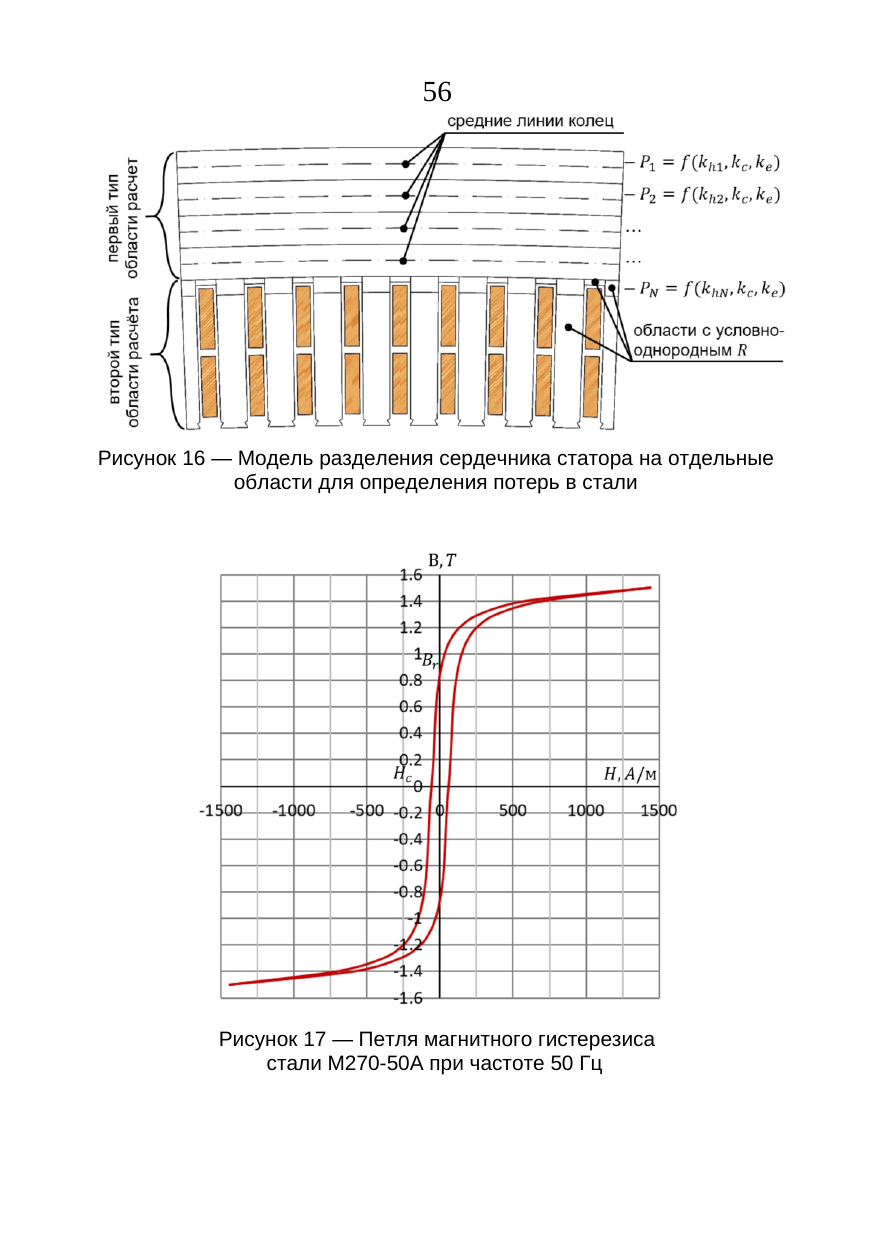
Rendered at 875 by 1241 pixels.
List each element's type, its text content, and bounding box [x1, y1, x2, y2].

picture [88, 107, 806, 434]
picture [181, 542, 690, 1014]
text Рисунок 16 — Модель разделения сердечника статора на отдельные области для определения потерь в стали [89, 446, 783, 494]
text стали М270-50A при частоте 50 Гц [222, 1050, 647, 1074]
text Рисунок 17 — Петля магнитного гистерезиса [89, 1026, 785, 1050]
